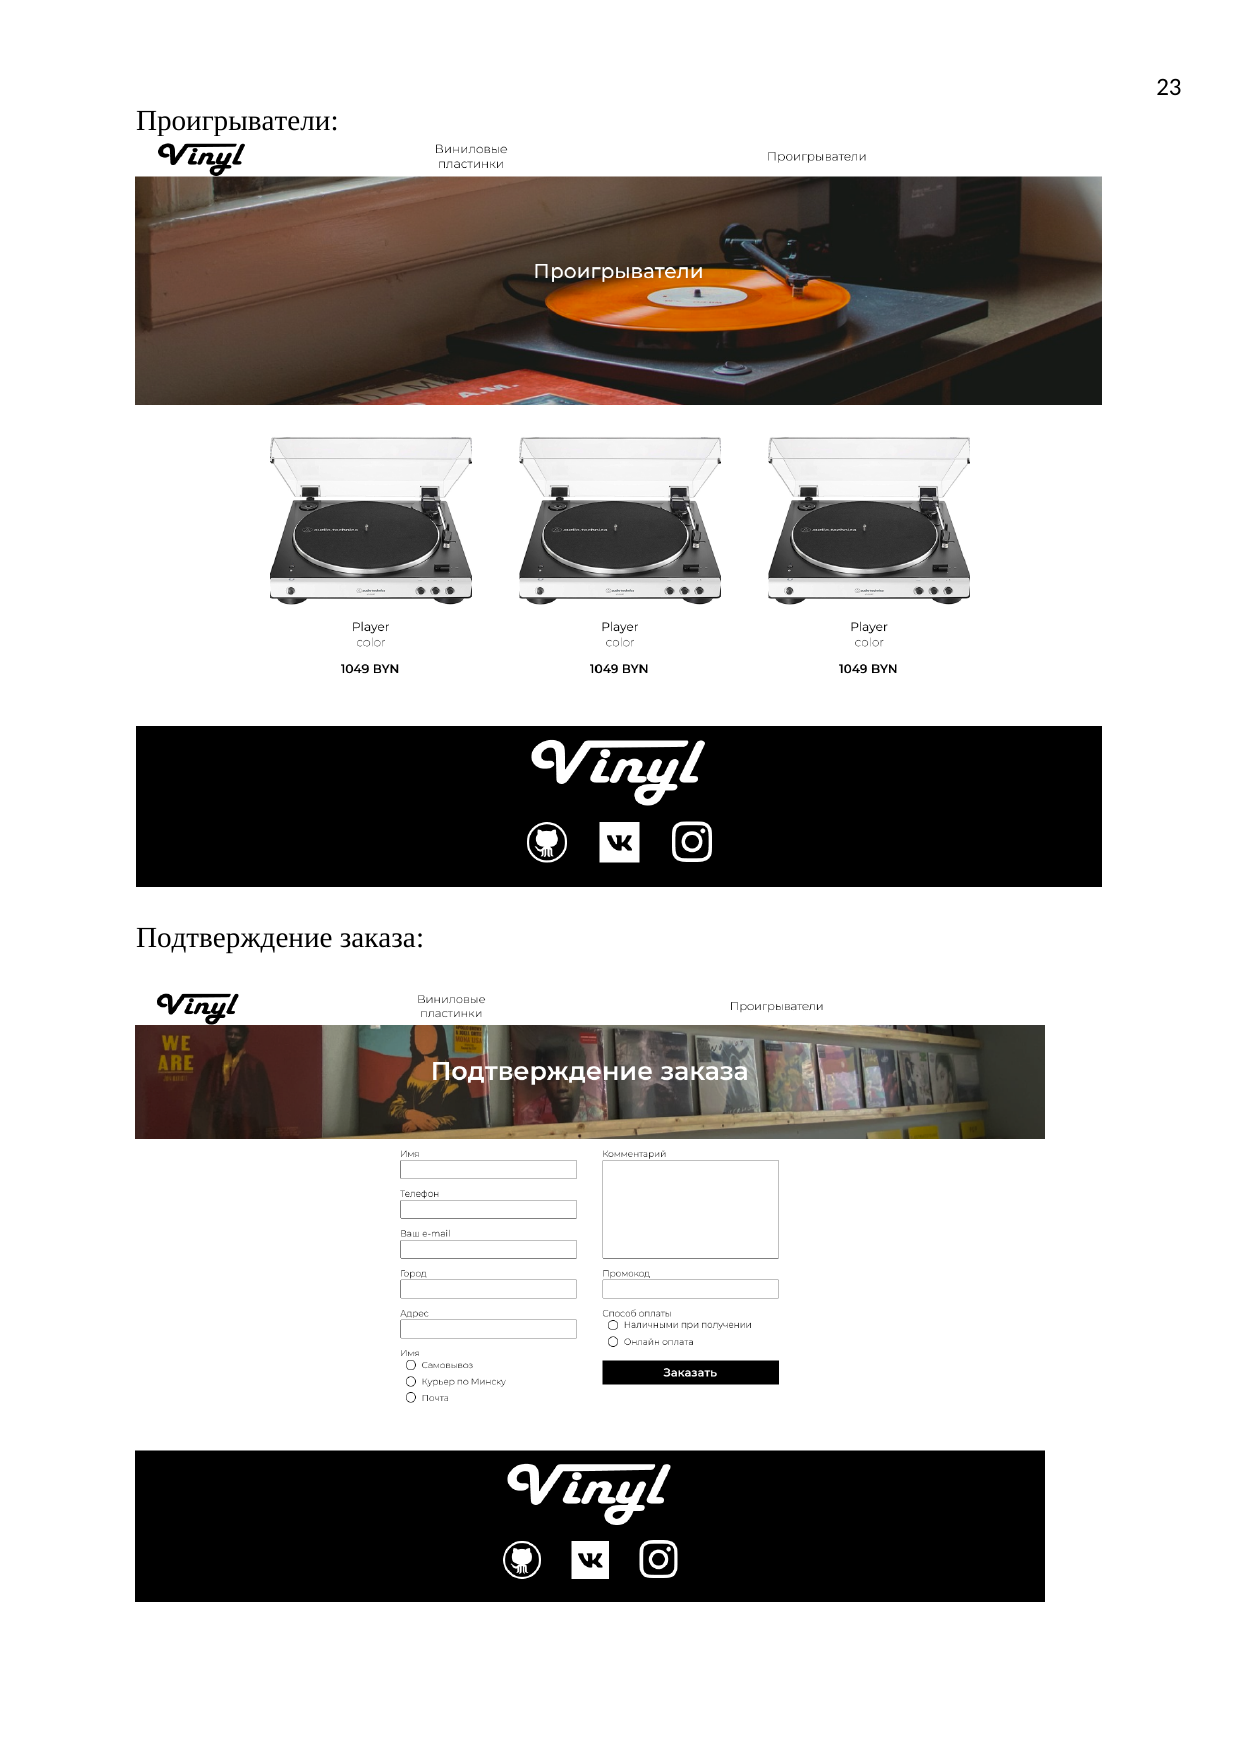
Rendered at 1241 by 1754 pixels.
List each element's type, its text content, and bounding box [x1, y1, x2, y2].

text Подтверждение заказа: [136, 921, 1181, 954]
text Проигрыватели: [136, 103, 1181, 137]
picture [135, 987, 1045, 1602]
picture [135, 136, 1102, 887]
